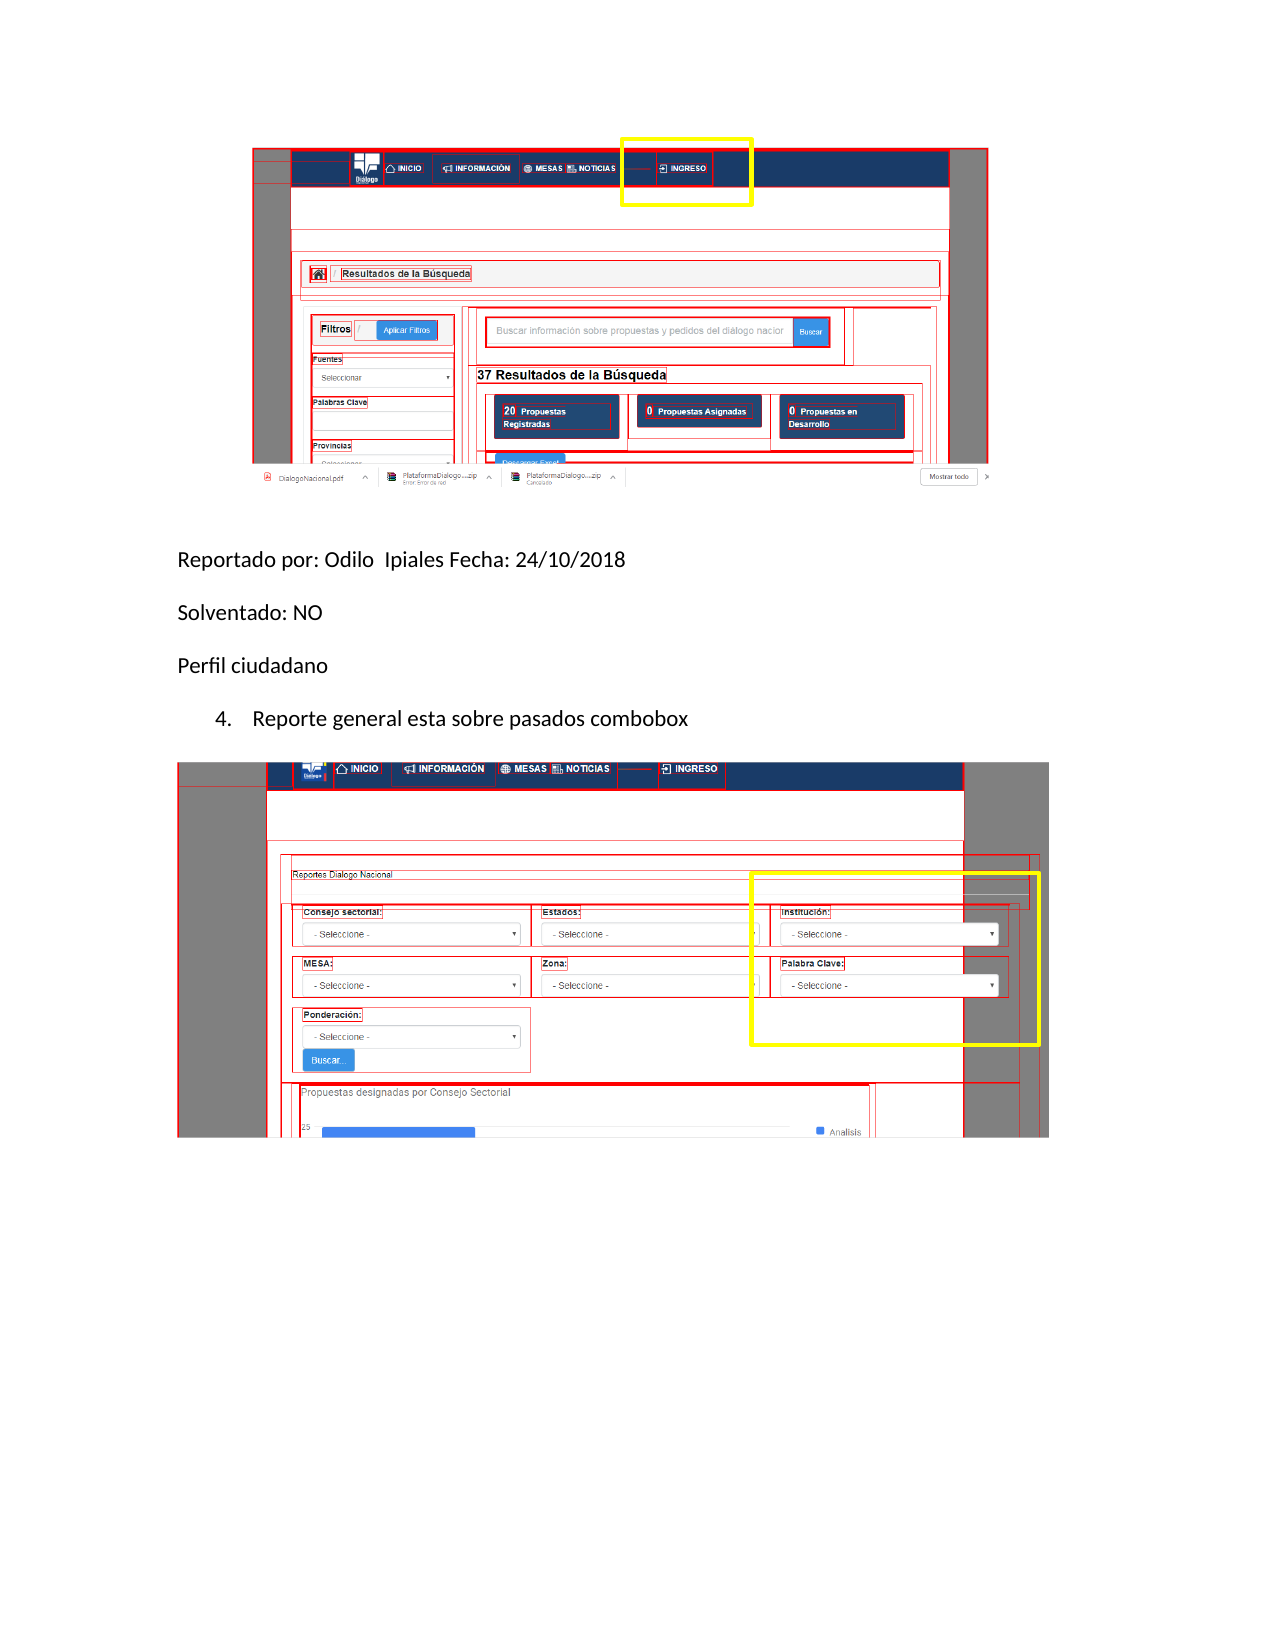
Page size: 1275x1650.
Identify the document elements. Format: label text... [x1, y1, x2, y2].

picture [252, 147, 989, 489]
text Perfil ciudadano [177, 651, 1098, 679]
picture [624, 147, 749, 203]
picture [177, 757, 1049, 1141]
text Reportado por: Odilo Ipiales Fecha: 24/10/2018 [177, 545, 1098, 573]
text Solventado: NO [177, 598, 1098, 626]
list Reporte general esta sobre pasados combobox [215, 704, 1098, 732]
